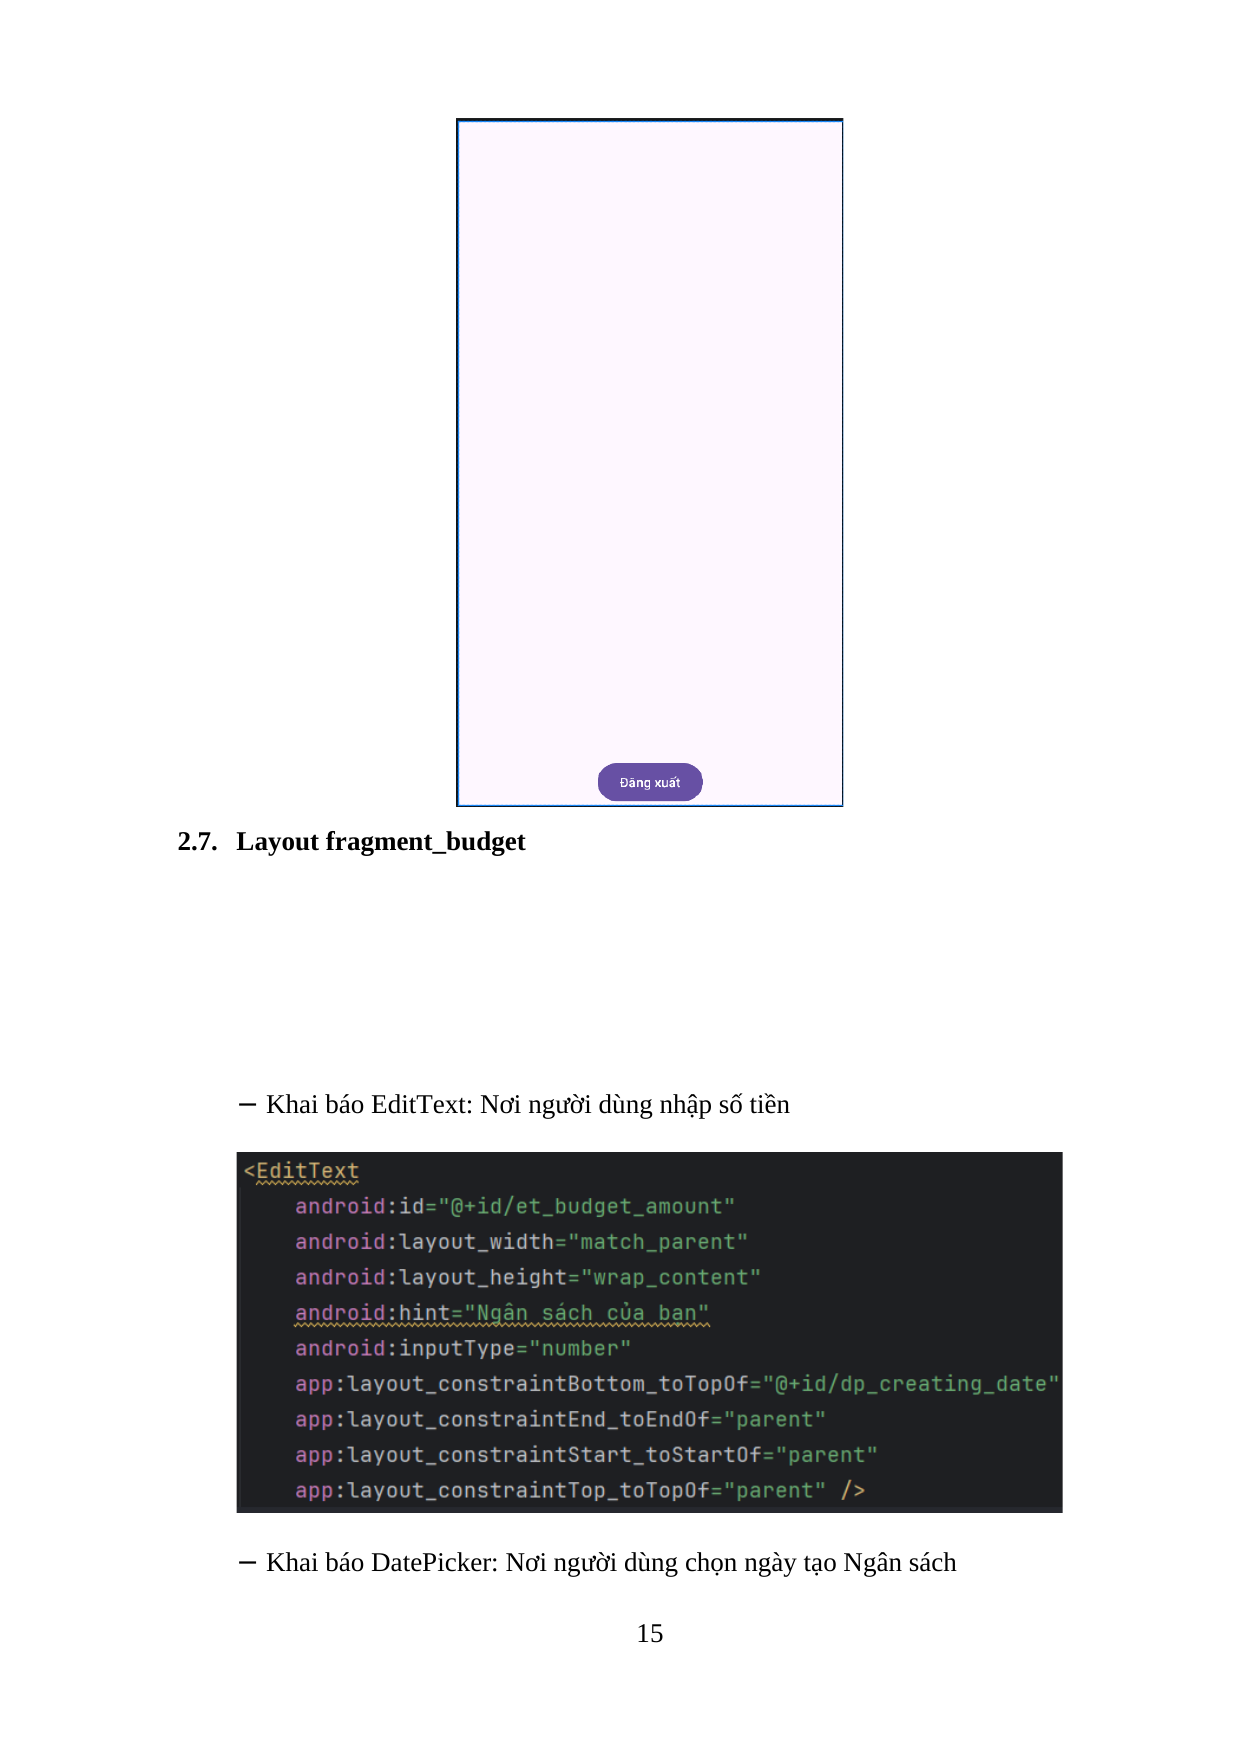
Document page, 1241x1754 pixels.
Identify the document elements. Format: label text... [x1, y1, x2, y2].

text Khai báo EditText: Nơi người dùng nhập số tiền [236, 1074, 1122, 1129]
picture [236, 1152, 1063, 1513]
subtitle Layout fragment_budget [177, 825, 1122, 856]
picture [456, 118, 844, 807]
text Khai báo DatePicker: Nơi người dùng chọn ngày tạo Ngân sách [236, 1531, 1122, 1586]
